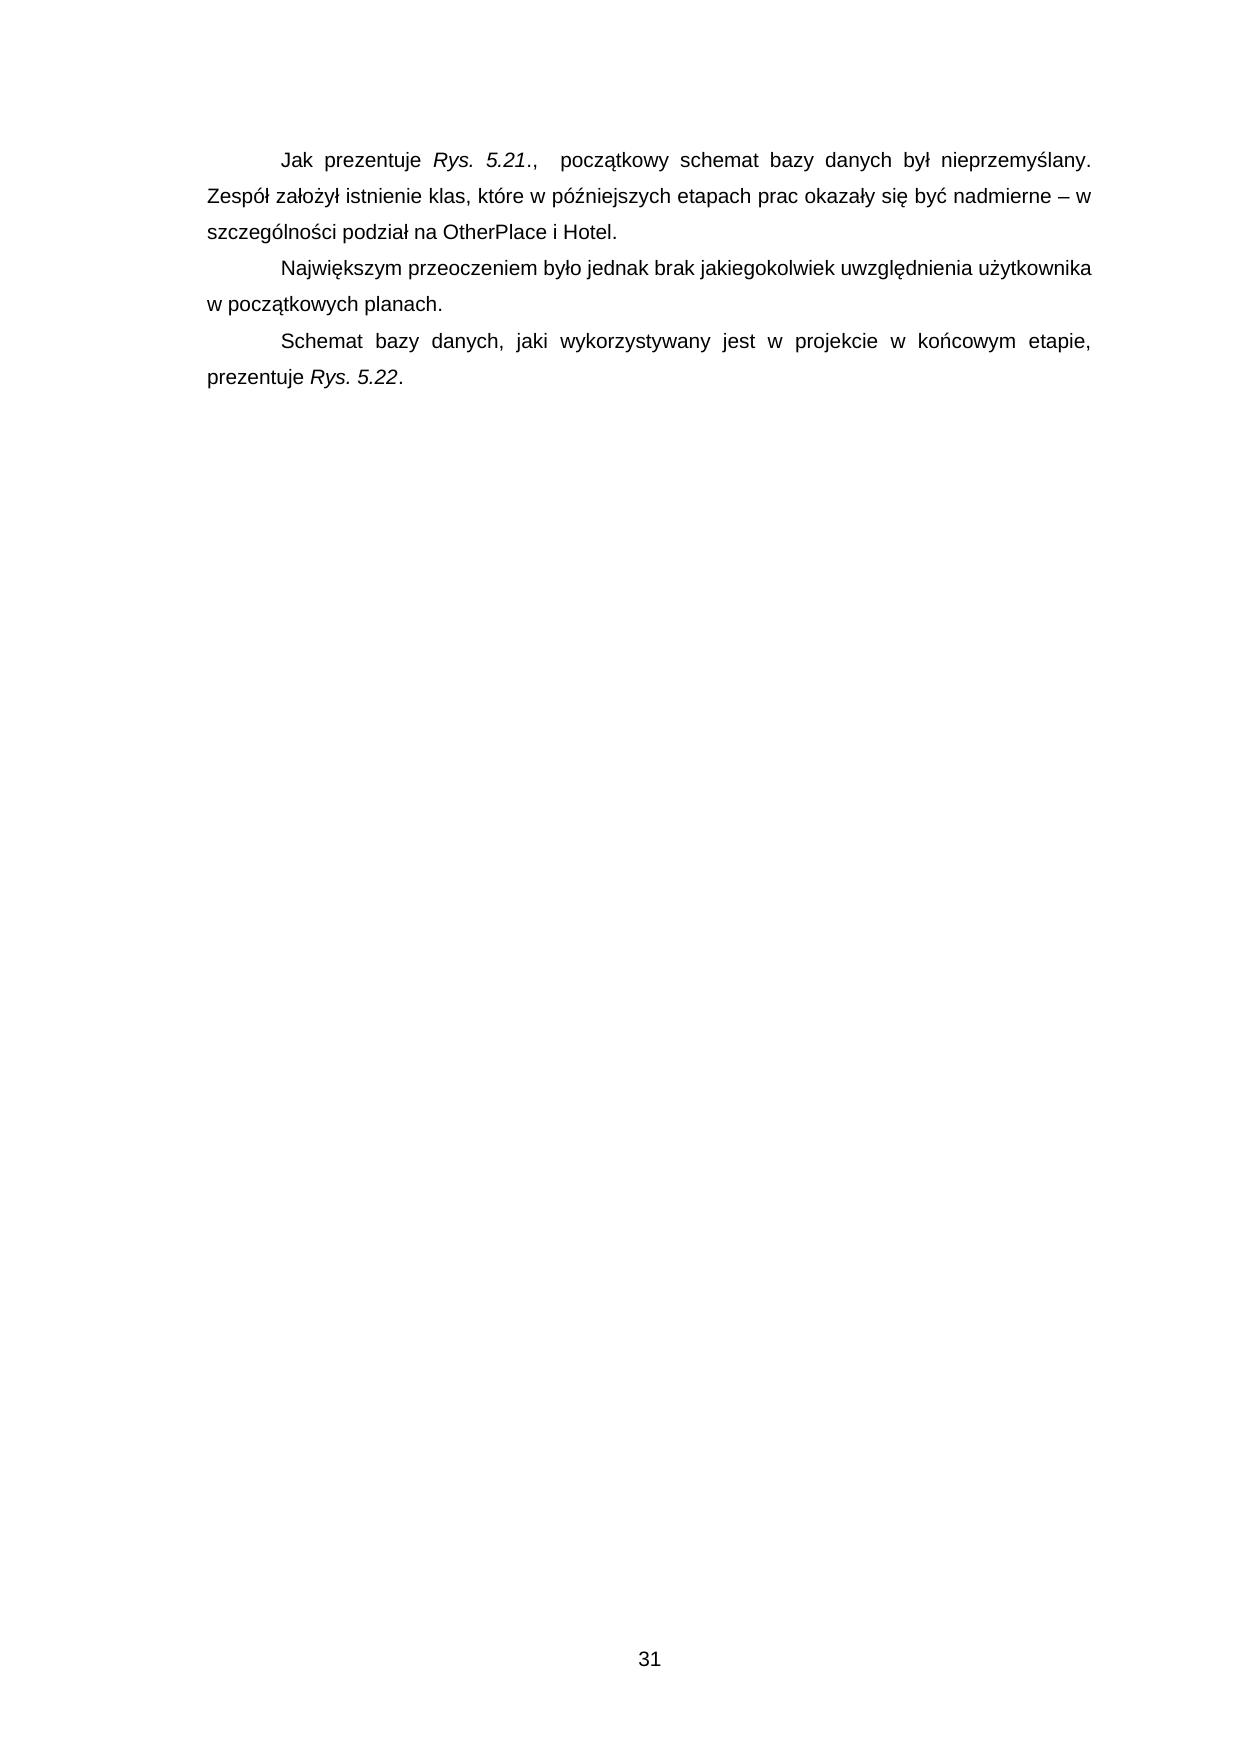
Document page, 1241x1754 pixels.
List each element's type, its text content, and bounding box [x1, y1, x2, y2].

text Największym przeoczeniem było jednak brak jakiegokolwiek uwzględnienia użytkownika w początkowych planach. [207, 256, 1092, 316]
